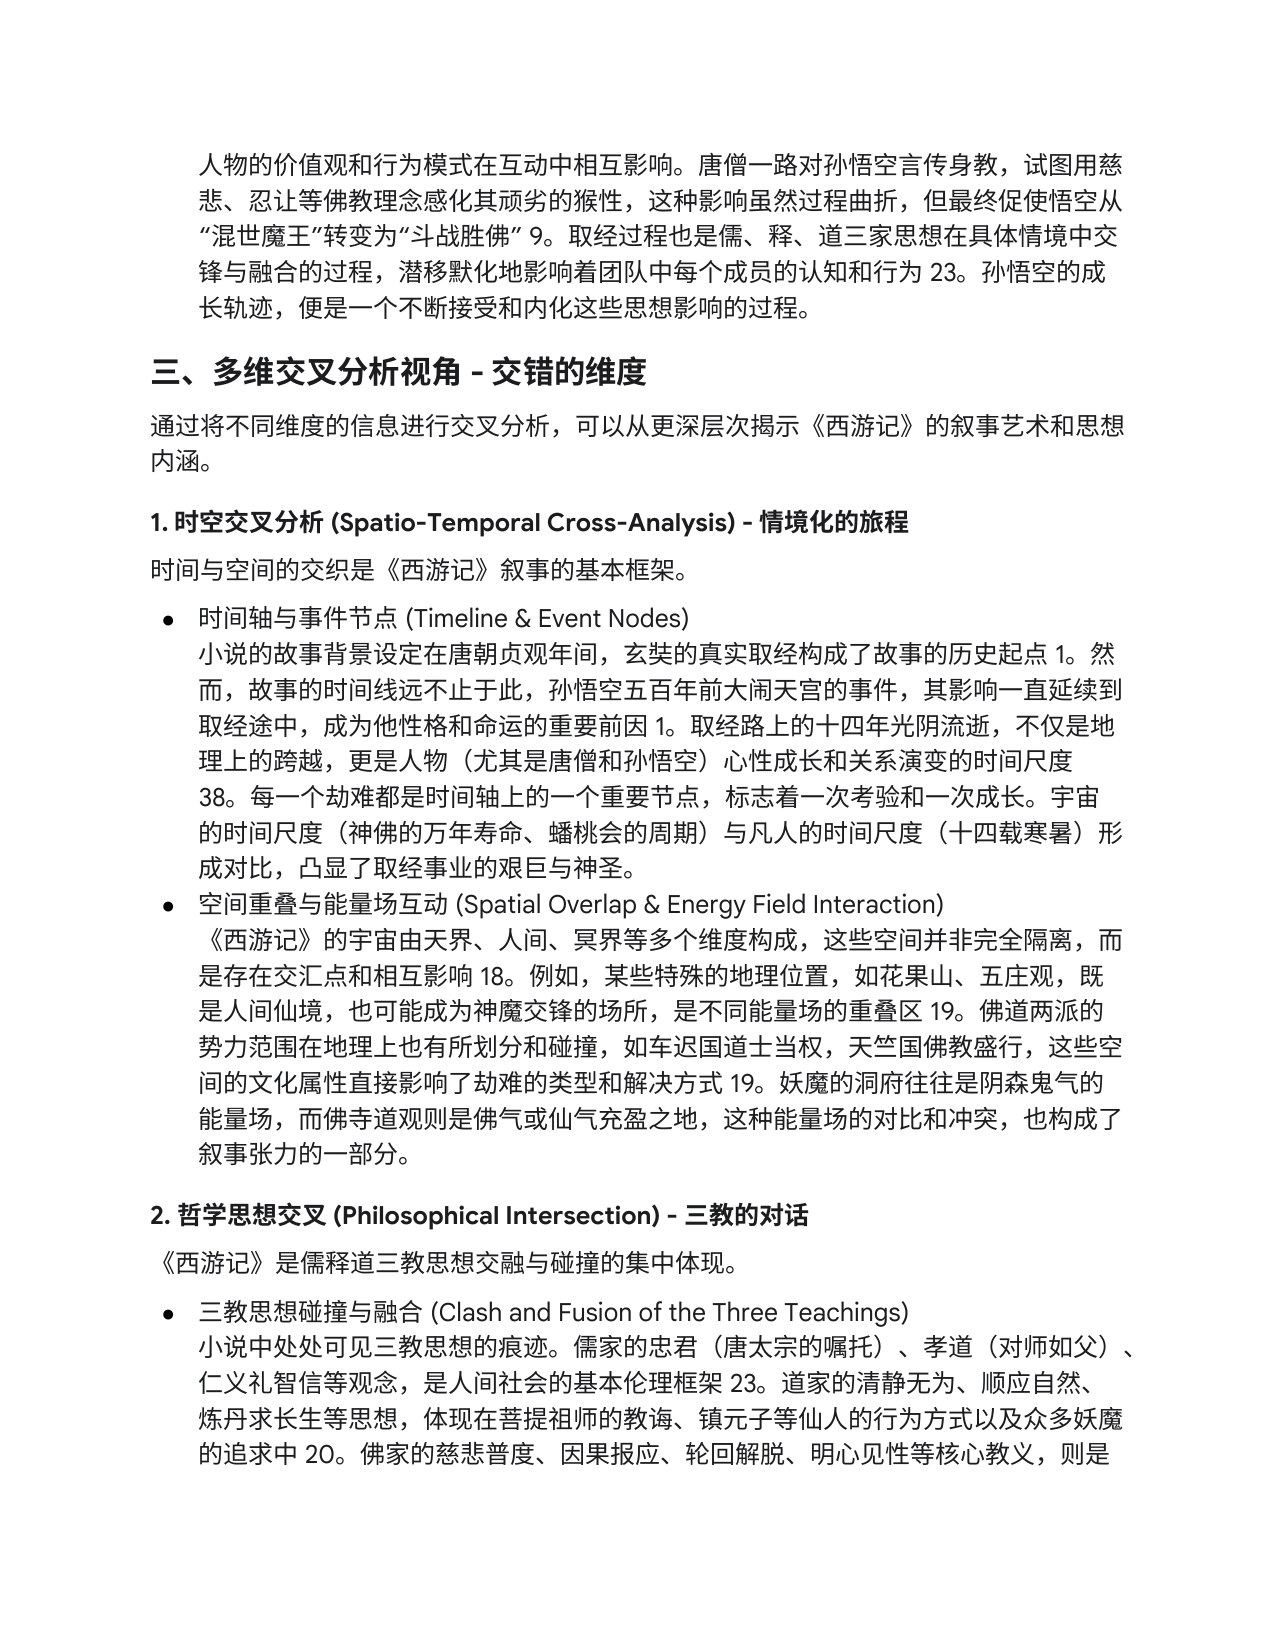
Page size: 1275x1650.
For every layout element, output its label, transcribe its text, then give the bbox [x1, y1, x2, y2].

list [161, 150, 1125, 324]
subtitle 1. 时空交叉分析 (Spatio-Temporal Cross-Analysis) - 情境化的旅程 [150, 507, 1125, 538]
subtitle 三、多维交叉分析视角 - 交错的维度 [150, 354, 1125, 393]
text 时间与空间的交织是《西游记》叙事的基本框架。 [150, 555, 1125, 587]
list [161, 1297, 1125, 1471]
subtitle 2. 哲学思想交叉 (Philosophical Intersection) - 三教的对话 [150, 1200, 1125, 1232]
list 时间轴与事件节点 (Timeline & Event Nodes) 小说的故事背景设定在唐朝贞观年间，玄奘的真实取经构成了故事的历史起点 1。然而，故事的时间线远不止于此，孙悟空五百年前大闹天宫的事件，其影响一直延续到取经途中，成为他性格和命运的重要前因 1。取经路上的十四年光阴流逝，不仅是地理上的跨越，更是人物（尤其是唐僧和孙悟空）心性成长和关系演变的时间尺度 38。每一个劫难都是时间轴上的一个重要节点，标志着一次考验和一次成长。宇宙的时间尺度（神佛的万年寿命、蟠桃会的周期）与凡人的时间尺度（十四载寒暑）形成对比，凸显了取经事业的艰巨与神圣。 [161, 604, 1125, 885]
text 《西游记》是儒释道三教思想交融与碰撞的集中体现。 [150, 1248, 1125, 1280]
list 空间重叠与能量场互动 (Spatial Overlap & Energy Field Interaction) 《西游记》的宇宙由天界、人间、冥界等多个维度构成，这些空间并非完全隔离，而是存在交汇点和相互影响 18。例如，某些特殊的地理位置，如花果山、五庄观，既是人间仙境，也可能成为神魔交锋的场所，是不同能量场的重叠区 19。佛道两派的势力范围在地理上也有所划分和碰撞，如车迟国道士当权，天竺国佛教盛行，这些空间的文化属性直接影响了劫难的类型和解决方式 19。妖魔的洞府往往是阴森鬼气的能量场，而佛寺道观则是佛气或仙气充盈之地，这种能量场的对比和冲突，也构成了叙事张力的一部分。 [161, 889, 1125, 1171]
text 通过将不同维度的信息进行交叉分析，可以从更深层次揭示《西游记》的叙事艺术和思想内涵。 [150, 411, 1125, 478]
